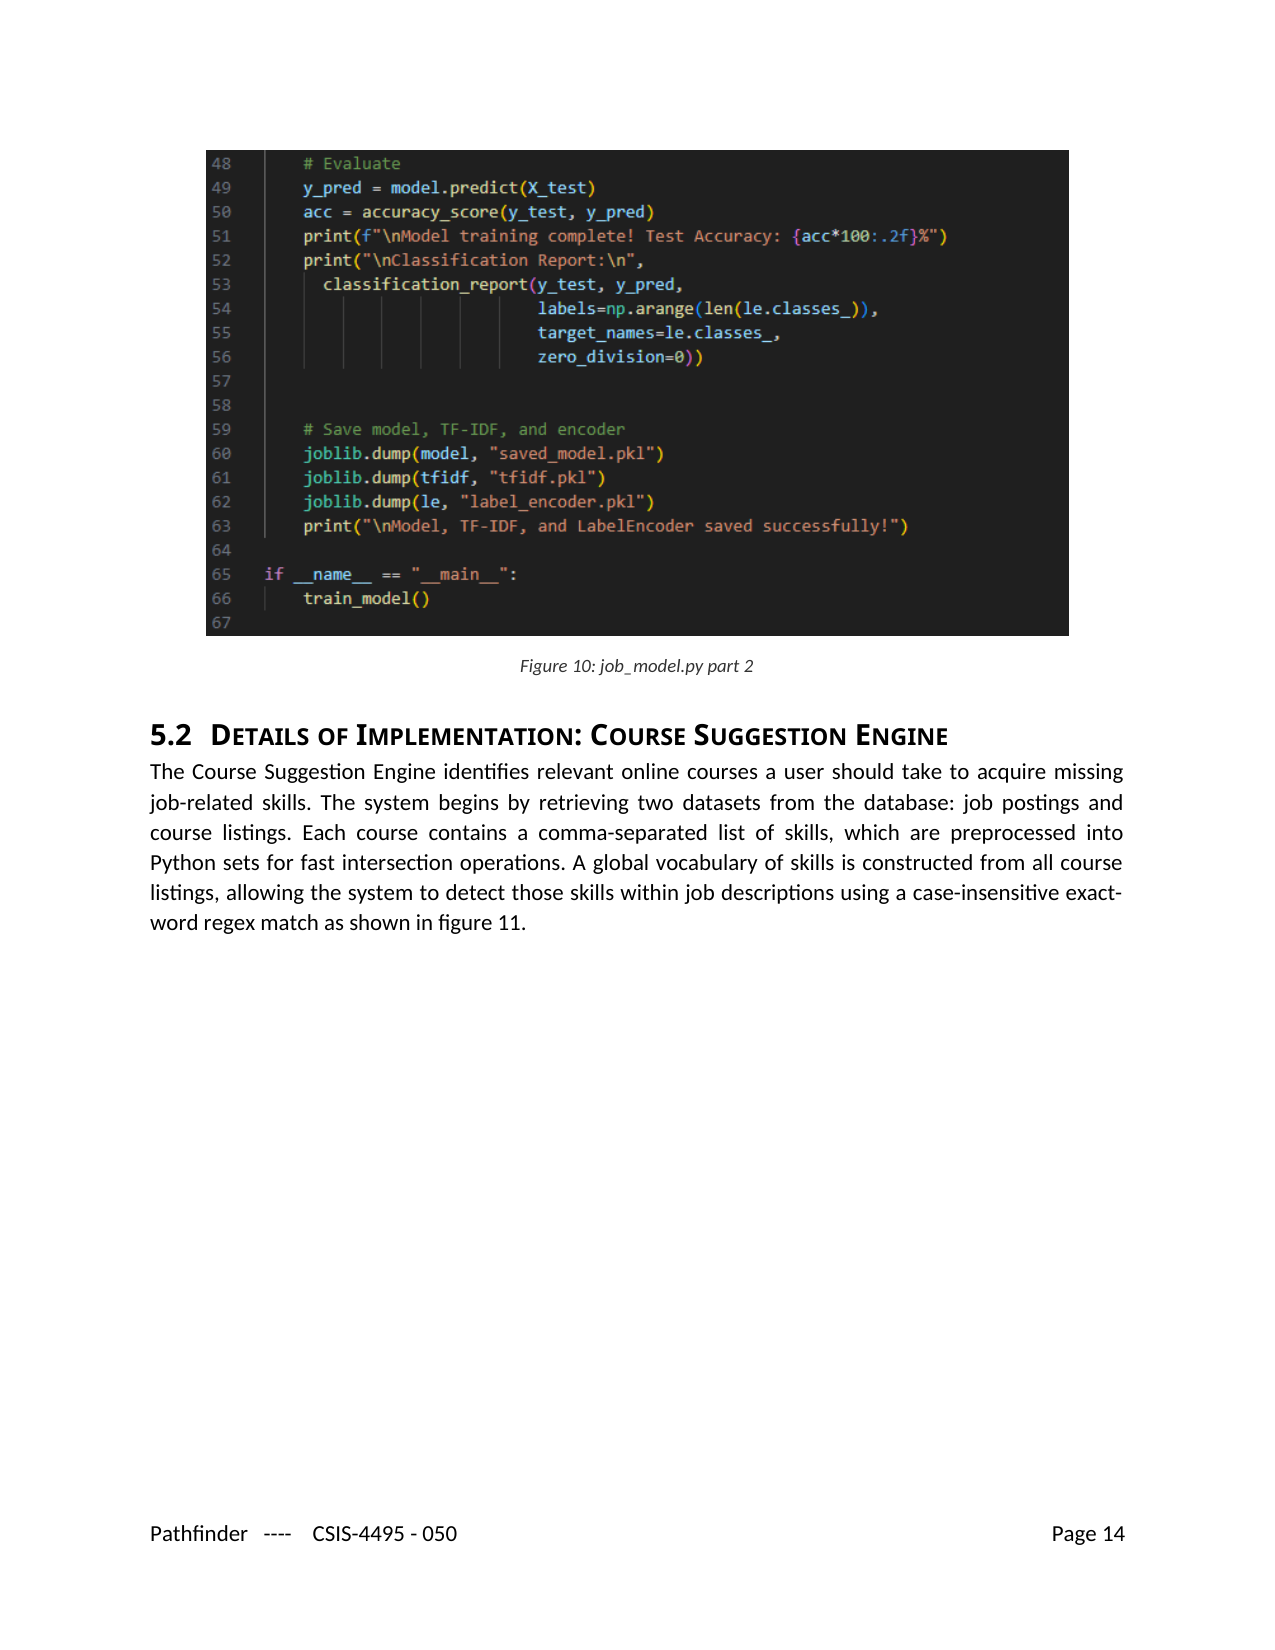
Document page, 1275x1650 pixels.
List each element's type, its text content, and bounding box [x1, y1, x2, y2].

text Figure 10: job_model.py part 2 [150, 654, 1125, 677]
text The Course Suggestion Engine identifies relevant online courses a user should take to acquire missing job-related skills. The system begins by retrieving two datasets from the database: job postings and course listings. Each course contains a comma-separated list of skills, which are preprocessed into Python sets for fast intersection operations. A global vocabulary of skills is constructed from all course listings, allowing the system to detect those skills within job descriptions using a case-insensitive exact-word regex match as shown in figure 11. [150, 757, 1125, 936]
picture [206, 150, 1069, 636]
subtitle Details of Implementation: Course Suggestion Engine [150, 714, 1125, 754]
